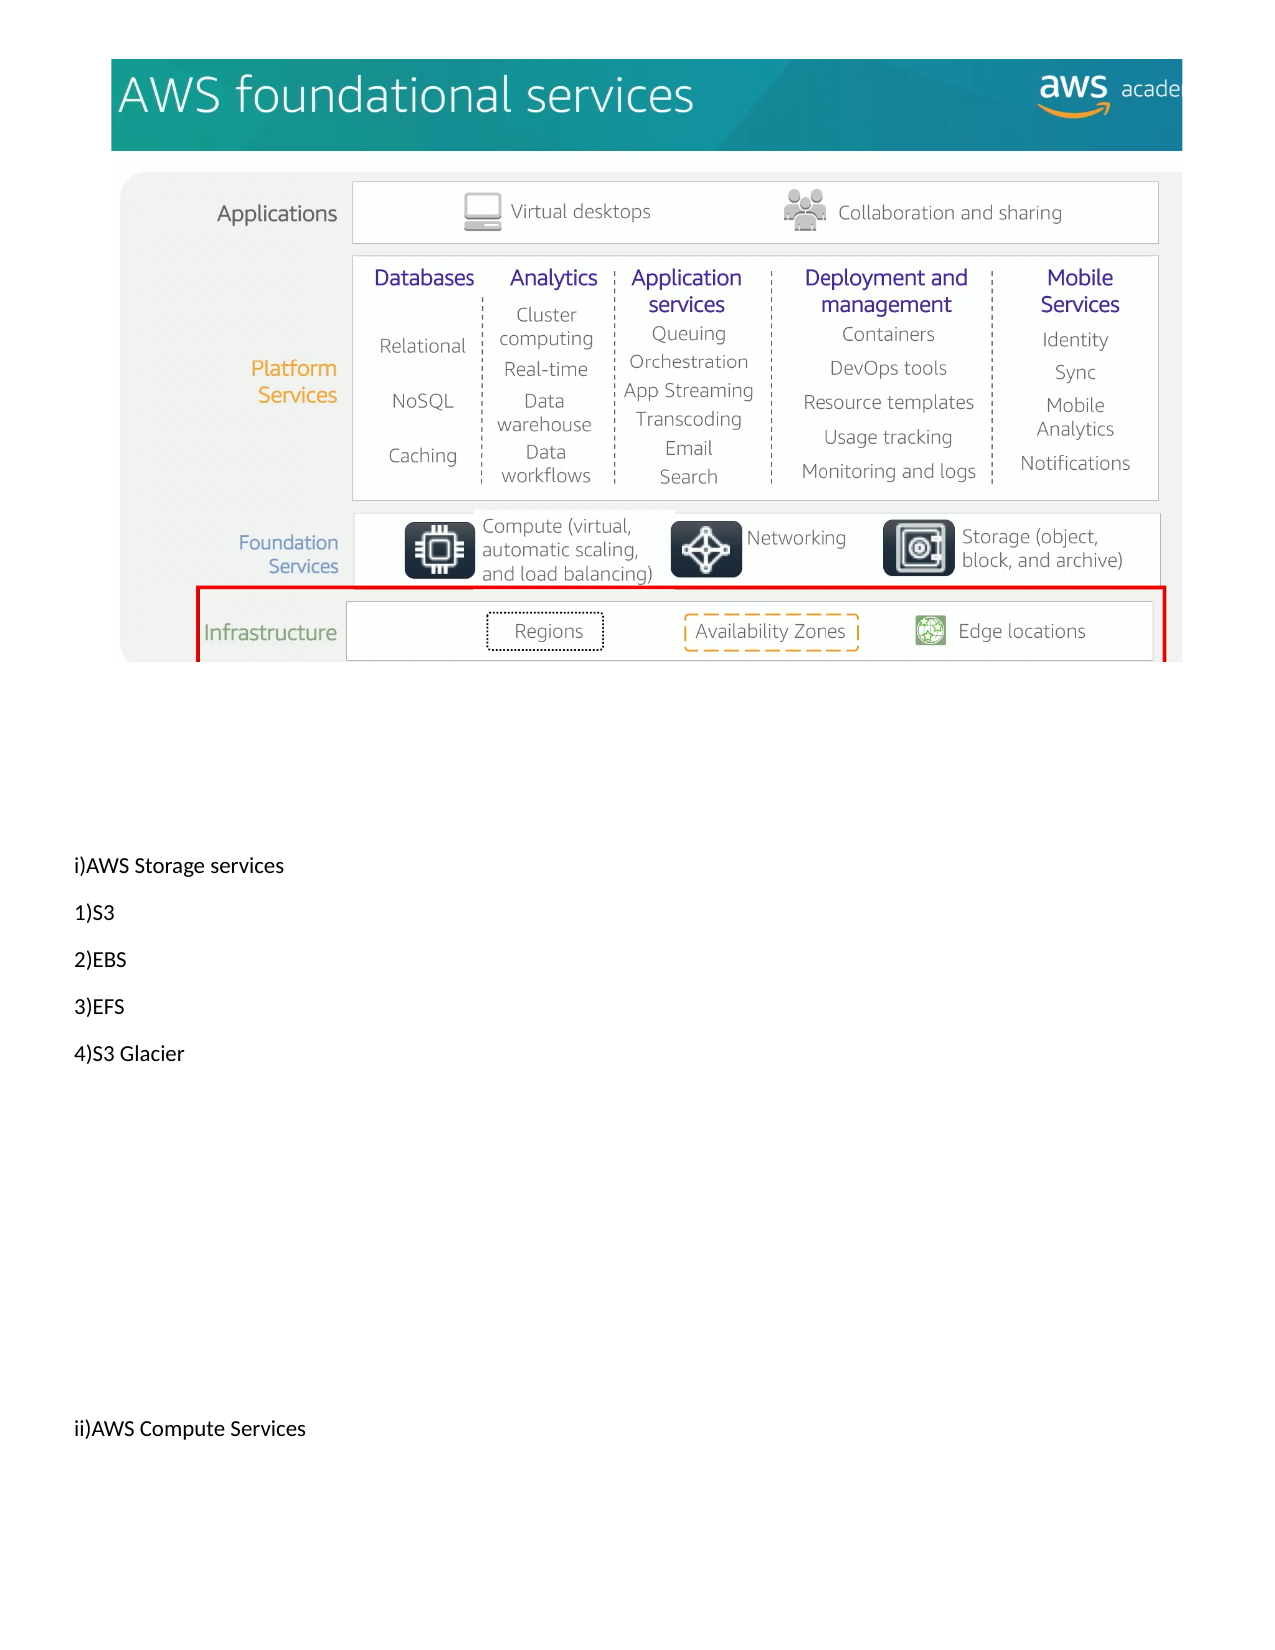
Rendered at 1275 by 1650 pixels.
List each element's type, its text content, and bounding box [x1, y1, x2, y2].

picture [111, 59, 1183, 662]
text i)AWS Storage services [74, 852, 1196, 880]
text ii)AWS Compute Services [74, 1414, 1196, 1442]
text 1)S3 [74, 898, 1196, 927]
text 2)EBS [74, 945, 1196, 973]
text 4)S3 Glacier [74, 1039, 1196, 1067]
text 3)EFS [74, 992, 1196, 1020]
